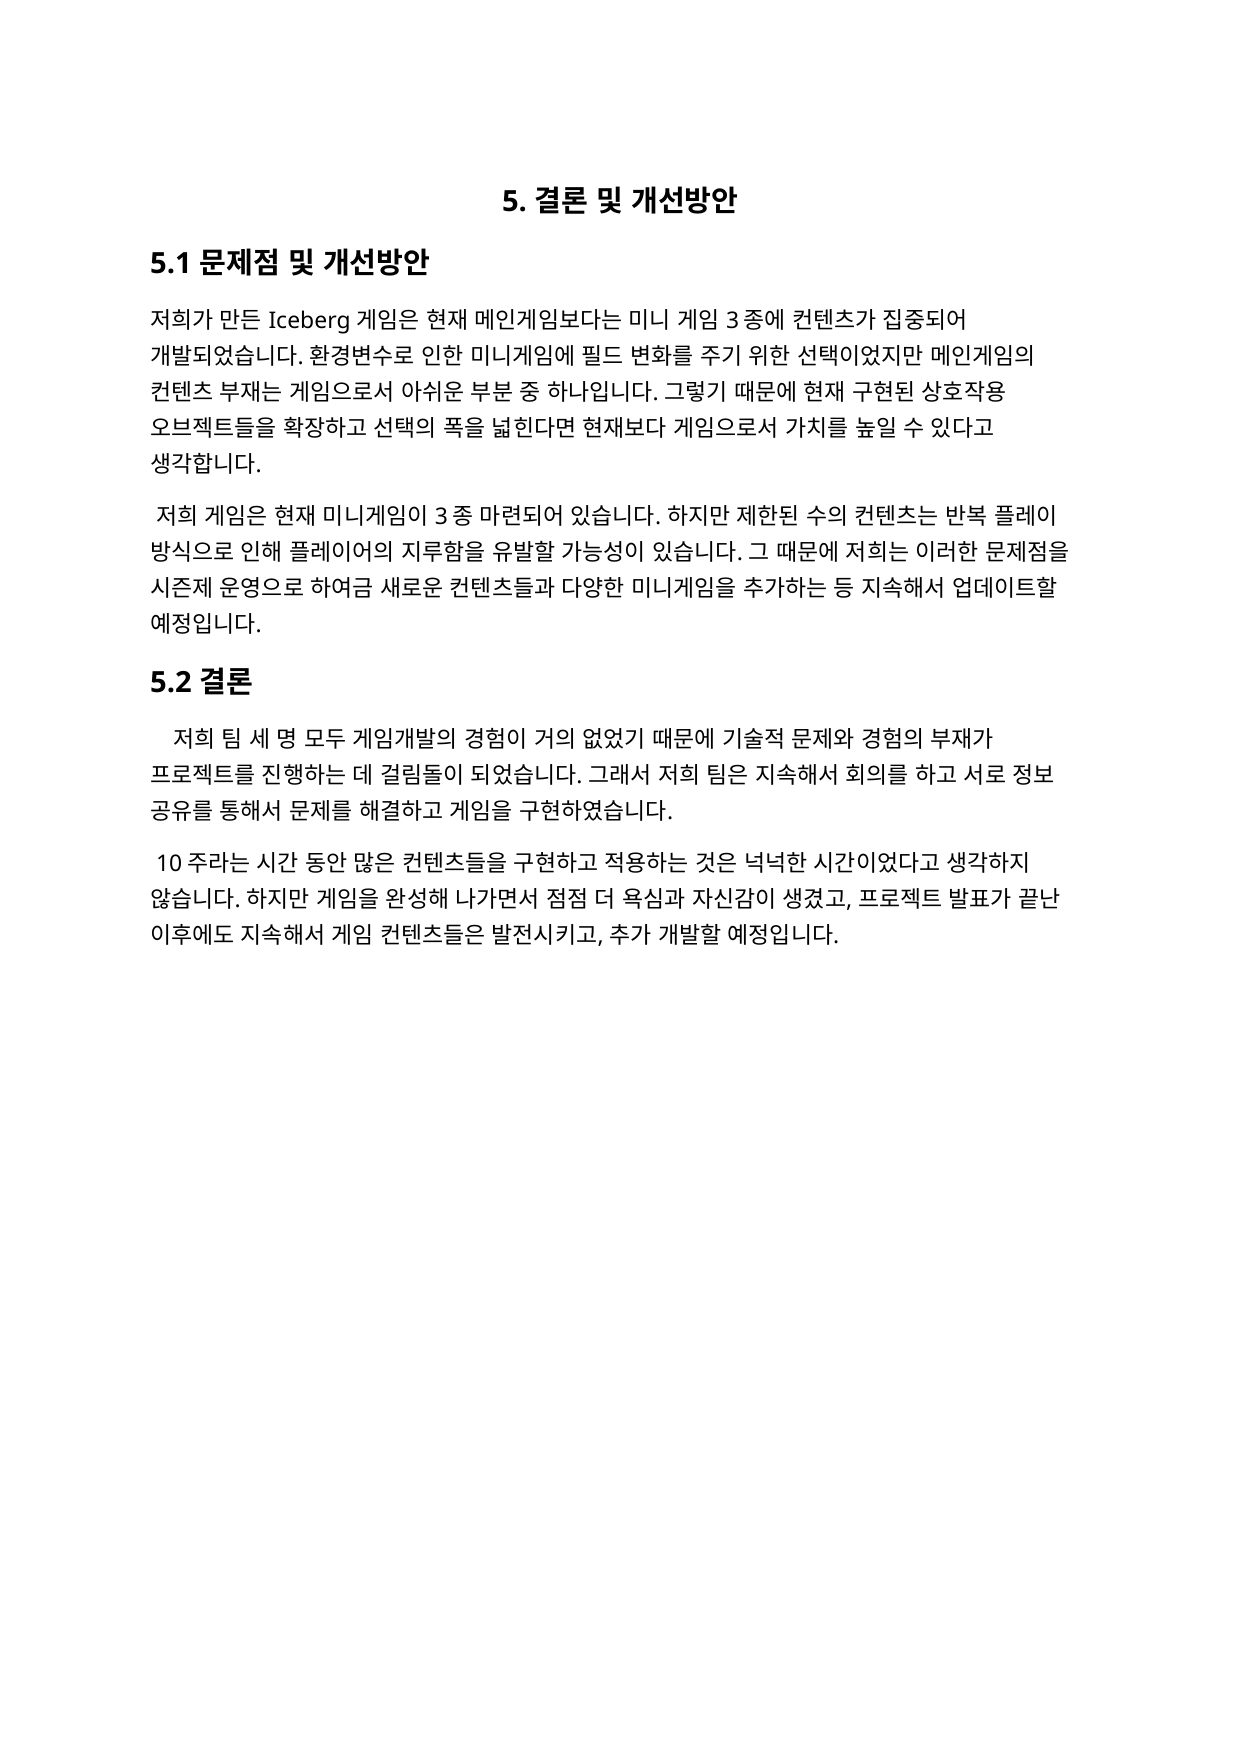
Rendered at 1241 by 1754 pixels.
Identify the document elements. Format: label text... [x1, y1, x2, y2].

text 저희 팀 세 명 모두 게임개발의 경험이 거의 없었기 때문에 기술적 문제와 경험의 부재가 프로젝트를 진행하는 데 걸림돌이 되었습니다. 그래서 저희 팀은 지속해서 회의를 하고 서로 정보 공유를 통해서 문제를 해결하고 게임을 구현하였습니다. [150, 721, 1090, 826]
text 10주라는 시간 동안 많은 컨텐츠들을 구현하고 적용하는 것은 넉넉한 시간이었다고 생각하지 않습니다. 하지만 게임을 완성해 나가면서 점점 더 욕심과 자신감이 생겼고, 프로젝트 발표가 끝난 이후에도 지속해서 게임 컨텐츠들은 발전시키고, 추가 개발할 예정입니다. [150, 845, 1090, 951]
text 5.1 문제점 및 개선방안 [150, 239, 1090, 282]
text 5.2 결론 [150, 658, 1090, 701]
text 저희가 만든 Iceberg 게임은 현재 메인게임보다는 미니 게임 3종에 컨텐츠가 집중되어 개발되었습니다. 환경변수로 인한 미니게임에 필드 변화를 주기 위한 선택이었지만 메인게임의 컨텐츠 부재는 게임으로서 아쉬운 부분 중 하나입니다. 그렇기 때문에 현재 구현된 상호작용 오브젝트들을 확장하고 선택의 폭을 넓힌다면 현재보다 게임으로서 가치를 높일 수 있다고 생각합니다. [150, 302, 1090, 479]
text 5. 결론 및 개선방안 [150, 177, 1090, 219]
text 저희 게임은 현재 미니게임이 3종 마련되어 있습니다. 하지만 제한된 수의 컨텐츠는 반복 플레이 방식으로 인해 플레이어의 지루함을 유발할 가능성이 있습니다. 그 때문에 저희는 이러한 문제점을 시즌제 운영으로 하여금 새로운 컨텐츠들과 다양한 미니게임을 추가하는 등 지속해서 업데이트할 예정입니다. [150, 498, 1090, 639]
